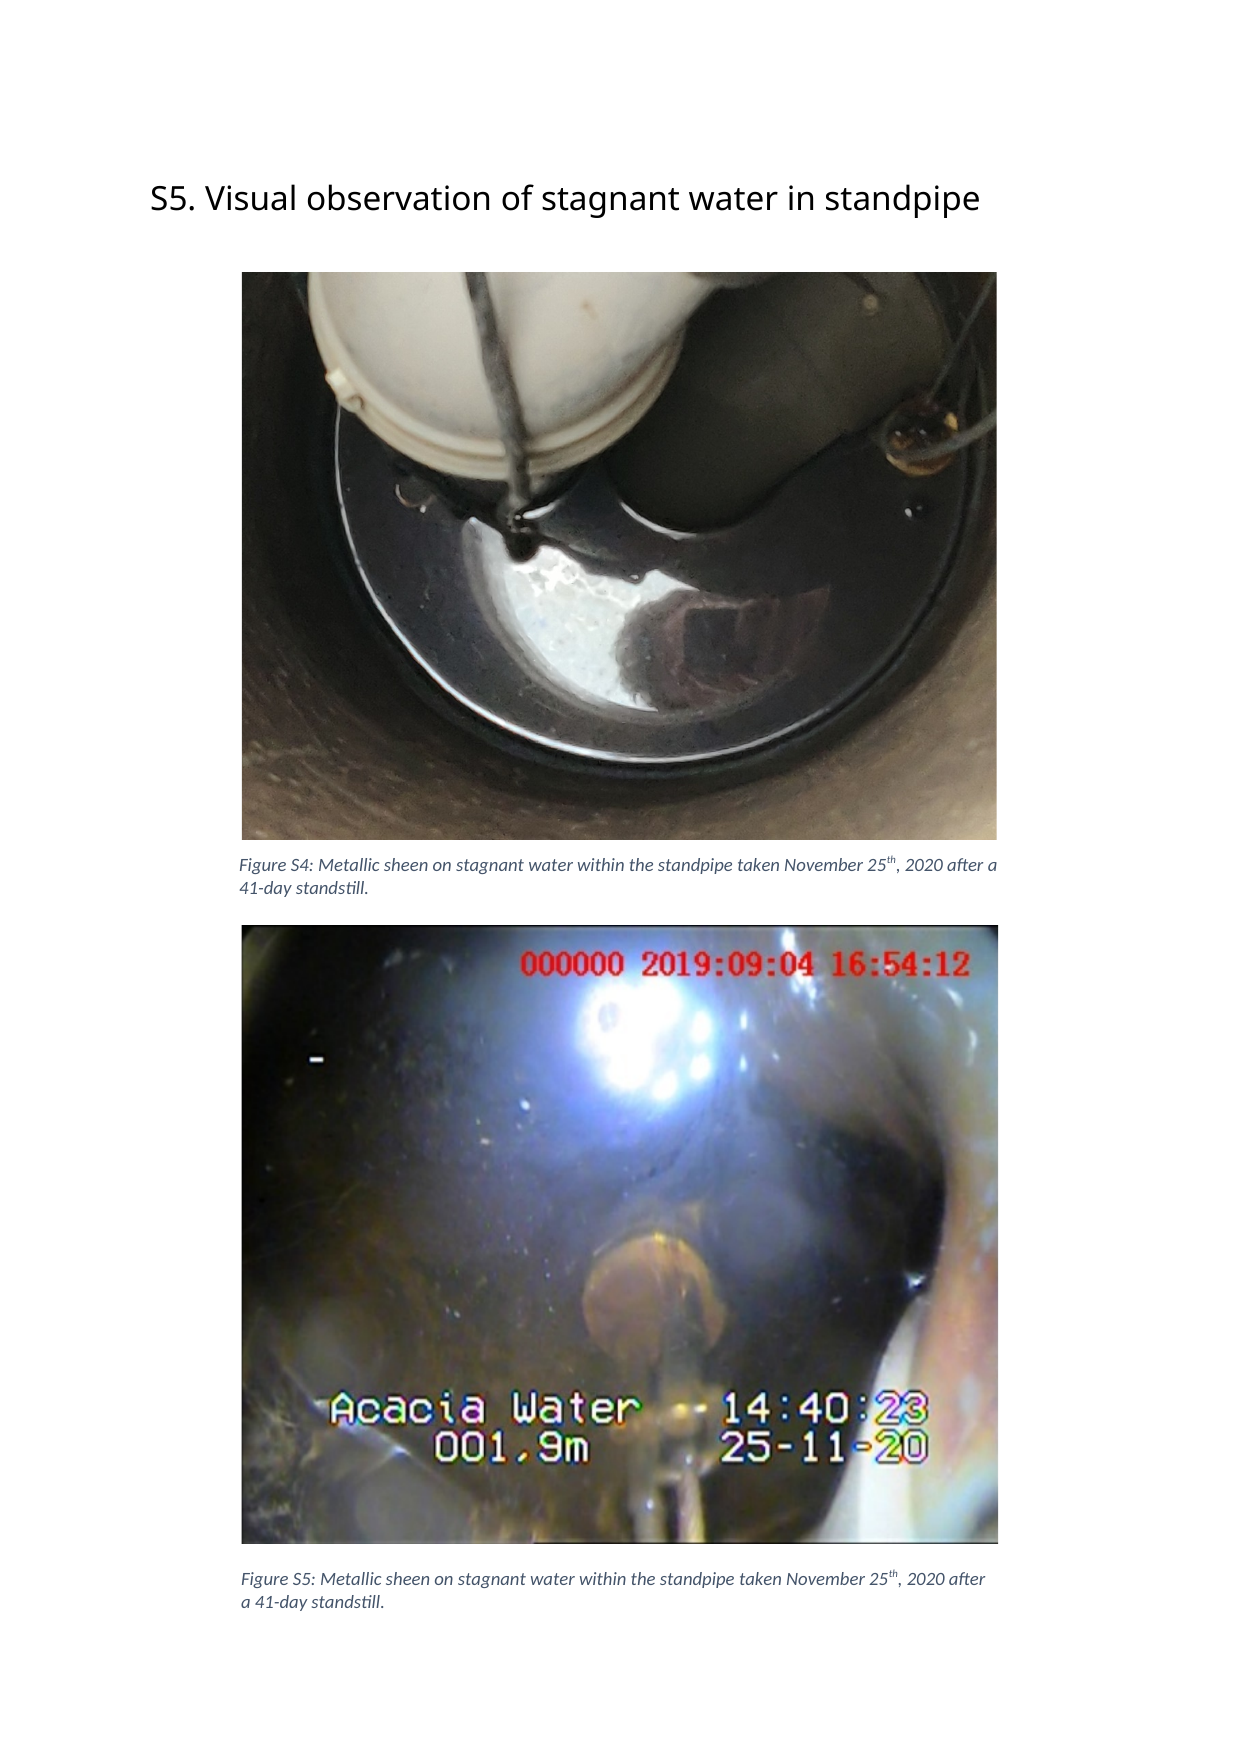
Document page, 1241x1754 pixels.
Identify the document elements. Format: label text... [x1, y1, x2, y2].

picture [240, 272, 997, 839]
picture [238, 925, 997, 1541]
subtitle S5. Visual observation of stagnant water in standpipe [150, 175, 1090, 220]
